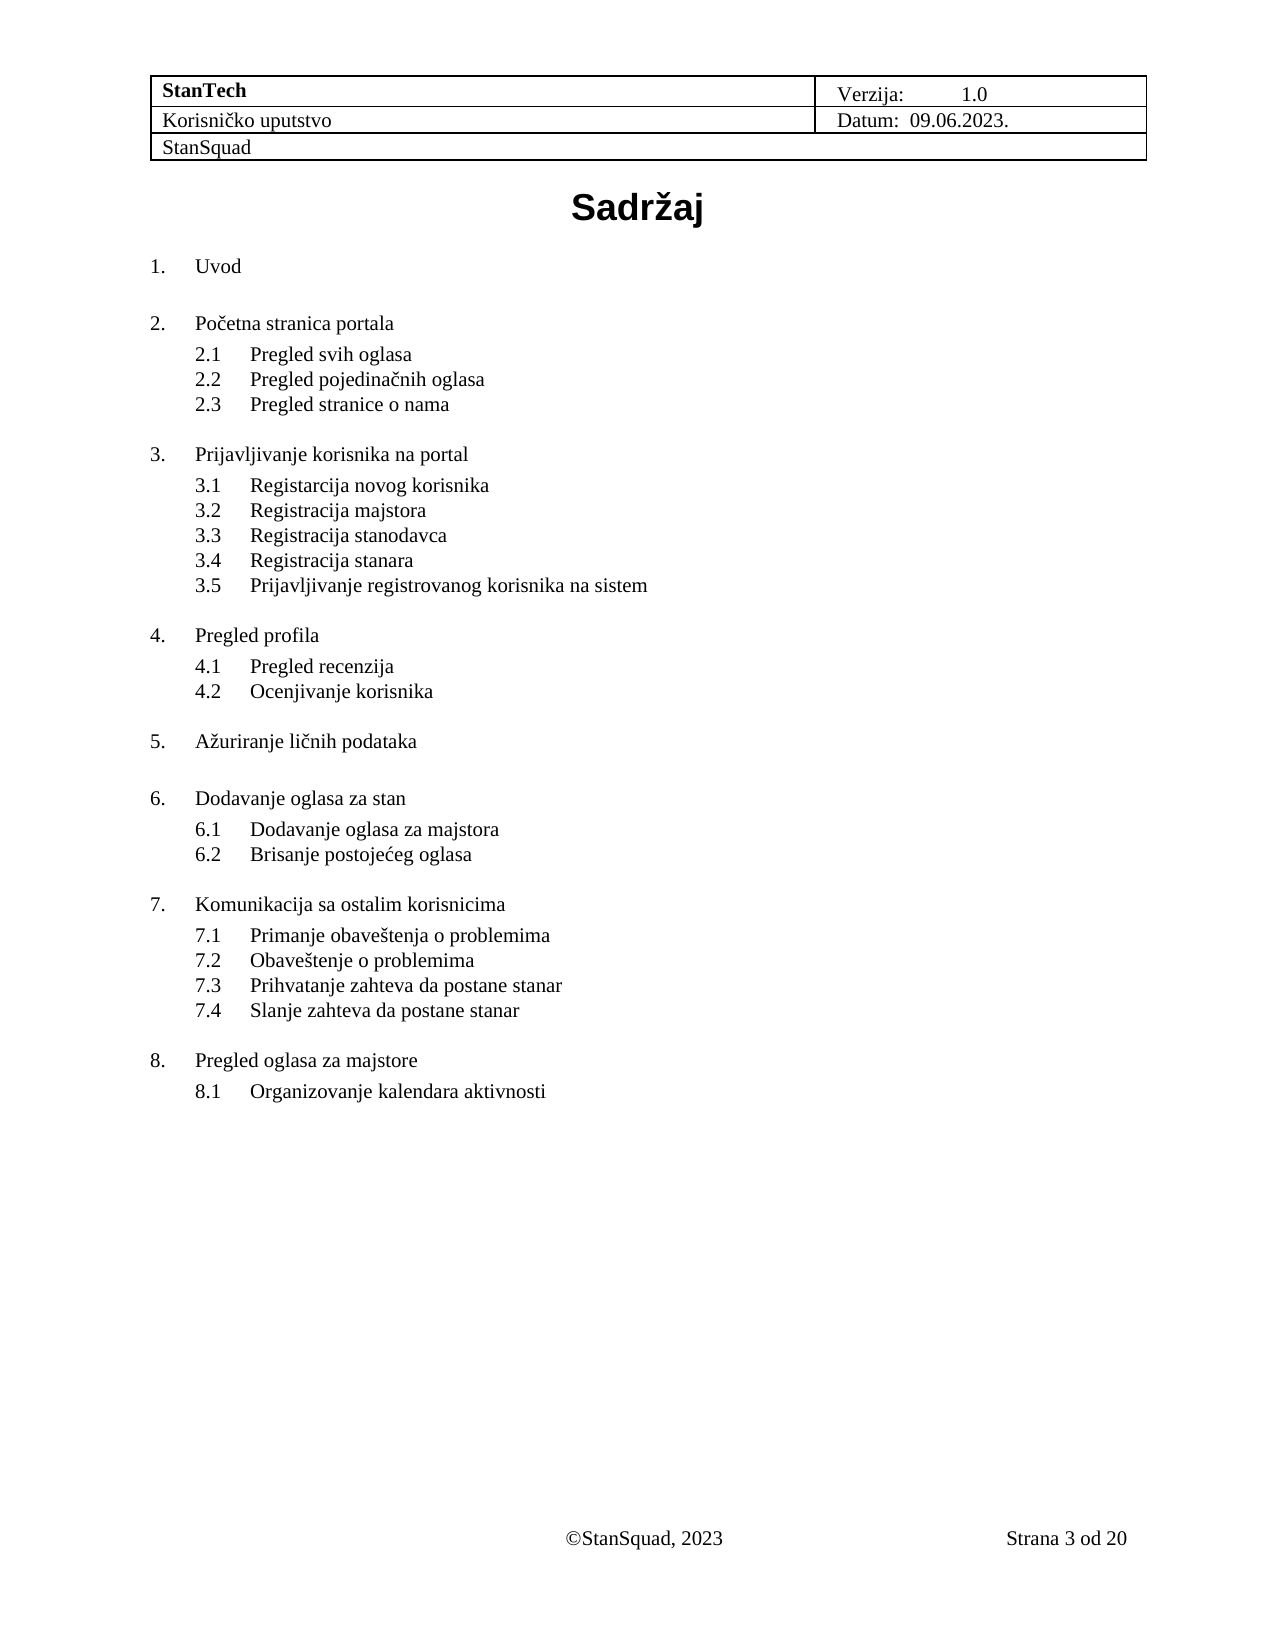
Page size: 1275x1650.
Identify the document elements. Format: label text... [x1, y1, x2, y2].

text 4. Pregled profila 11 [150, 622, 1050, 647]
text 5. Ažuriranje ličnih podataka 12 [150, 728, 1050, 753]
text 2.2 Pregled pojedinačnih oglasa 6 [195, 366, 1050, 391]
text 8.1 Organizovanje kalendara aktivnosti 20 [195, 1078, 1050, 1103]
text 7.2 Obaveštenje o problemima 18 [195, 947, 1050, 972]
text 3.1 Registarcija novog korisnika 7 [195, 472, 1050, 497]
text 7.3 Prihvatanje zahteva da postane stanar 18 [195, 972, 1050, 997]
text 2.3 Pregled stranice o nama 7 [195, 391, 1050, 416]
text 4.1 Pregled recenzija 11 [195, 653, 1050, 678]
text 2.1 Pregled svih oglasa 5 [195, 341, 1050, 366]
text 3.2 Registracija majstora 8 [195, 497, 1050, 522]
text 4.2 Ocenjivanje korisnika 12 [195, 678, 1050, 703]
text 3.5 Prijavljivanje registrovanog korisnika na sistem 10 [195, 572, 1050, 597]
text 6.1 Dodavanje oglasa za majstora 15 [195, 816, 1050, 841]
text 3. Prijavljivanje korisnika na portal 7 [150, 441, 1050, 466]
text 7. Komunikacija sa ostalim korisnicima 16 [150, 891, 1050, 916]
text 7.4 Slanje zahteva da postane stanar 19 [195, 997, 1050, 1022]
text 8. Pregled oglasa za majstore 20 [150, 1047, 1050, 1072]
text 6.2 Brisanje postojećeg oglasa 16 [195, 841, 1050, 866]
title Sadržaj [150, 185, 1125, 228]
text 7.1 Primanje obaveštenja o problemima 17 [195, 922, 1050, 947]
text 3.4 Registracija stanara 10 [195, 547, 1050, 572]
text 6. Dodavanje oglasa za stan 14 [150, 785, 1050, 810]
text 1. Uvod 4 [150, 253, 1050, 278]
text 3.3 Registracija stanodavca 9 [195, 522, 1050, 547]
text 2. Početna stranica portala 4 [150, 310, 1050, 335]
